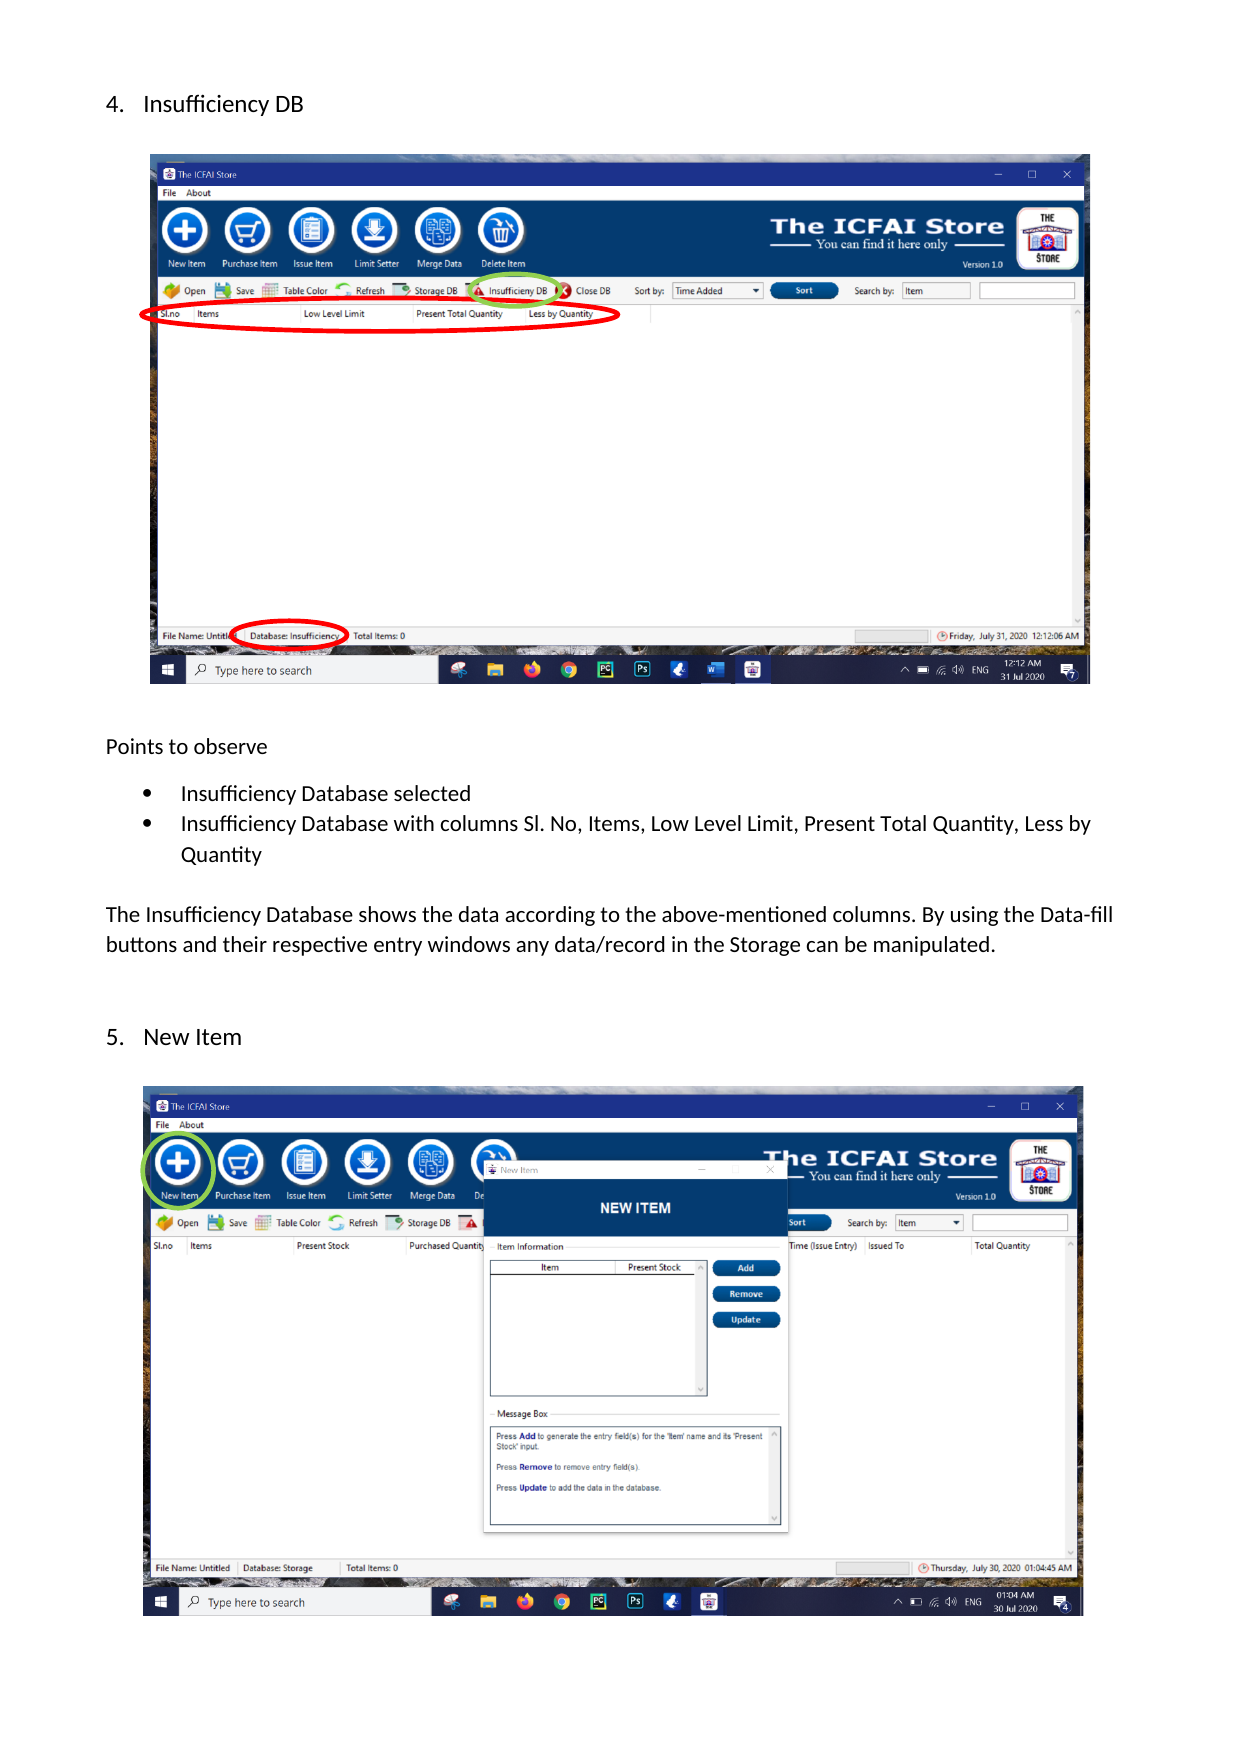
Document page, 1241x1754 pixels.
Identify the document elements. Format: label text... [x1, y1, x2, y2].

picture [143, 1086, 1084, 1616]
picture [473, 277, 557, 300]
list Insufficiency Database with columns Sl. No, Items, Low Level Limit, Present Total Quantity, Less by Quantity [143, 809, 1139, 868]
text Points to observe [106, 732, 1139, 760]
picture [146, 1136, 211, 1205]
picture [150, 154, 1091, 684]
list Insufficiency DB [106, 89, 1139, 119]
list New Item [106, 1021, 1139, 1051]
list Insufficiency Database selected [143, 779, 1139, 807]
picture [150, 301, 613, 329]
list The Insufficiency Database shows the data according to the above-mentioned columns. By using the Data-fill buttons and their respective entry windows any data/record in the Storage can be manipulated. [106, 900, 1139, 958]
